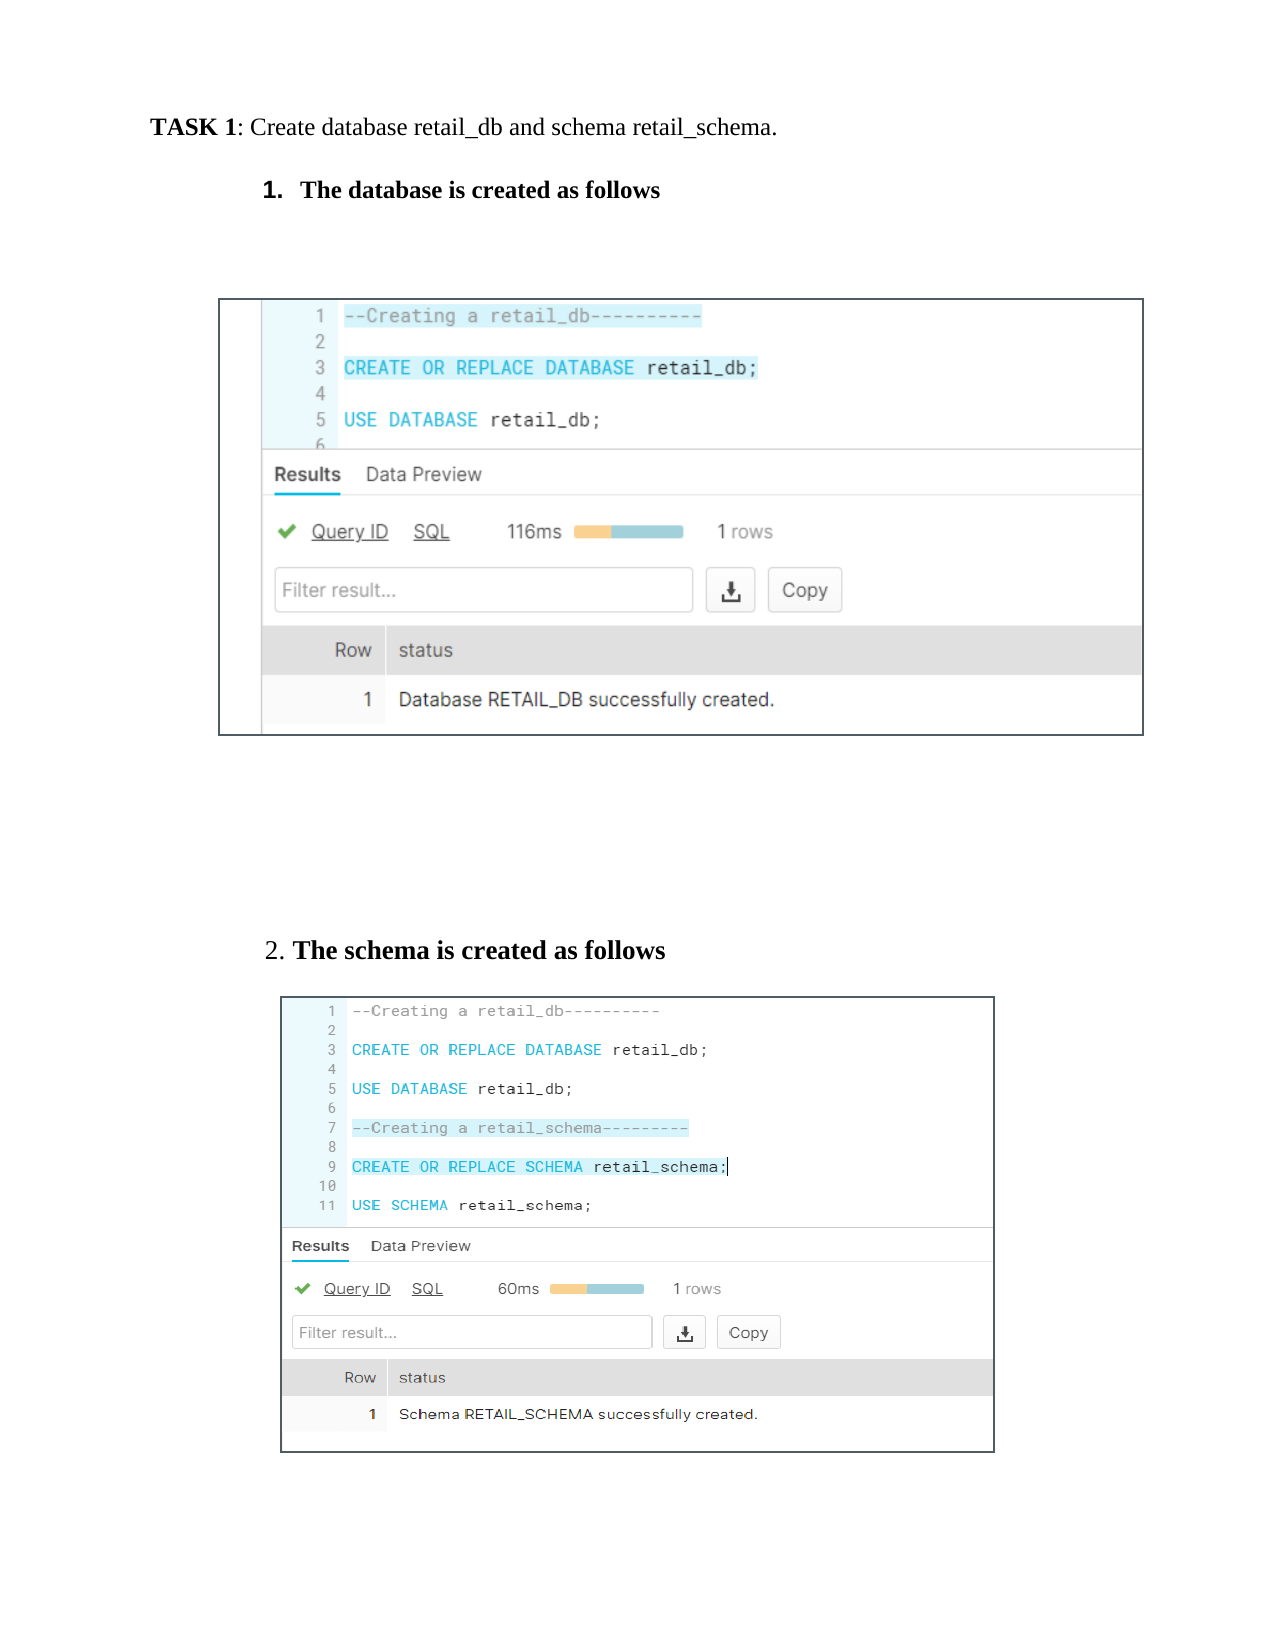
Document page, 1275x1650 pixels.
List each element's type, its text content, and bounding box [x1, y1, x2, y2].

text 2. The schema is created as follows [150, 934, 1125, 965]
list The database is created as follows [262, 175, 1125, 204]
picture [282, 998, 993, 1451]
picture [220, 300, 1142, 734]
text TASK 1: Create database retail_db and schema retail_schema. [150, 112, 1125, 141]
